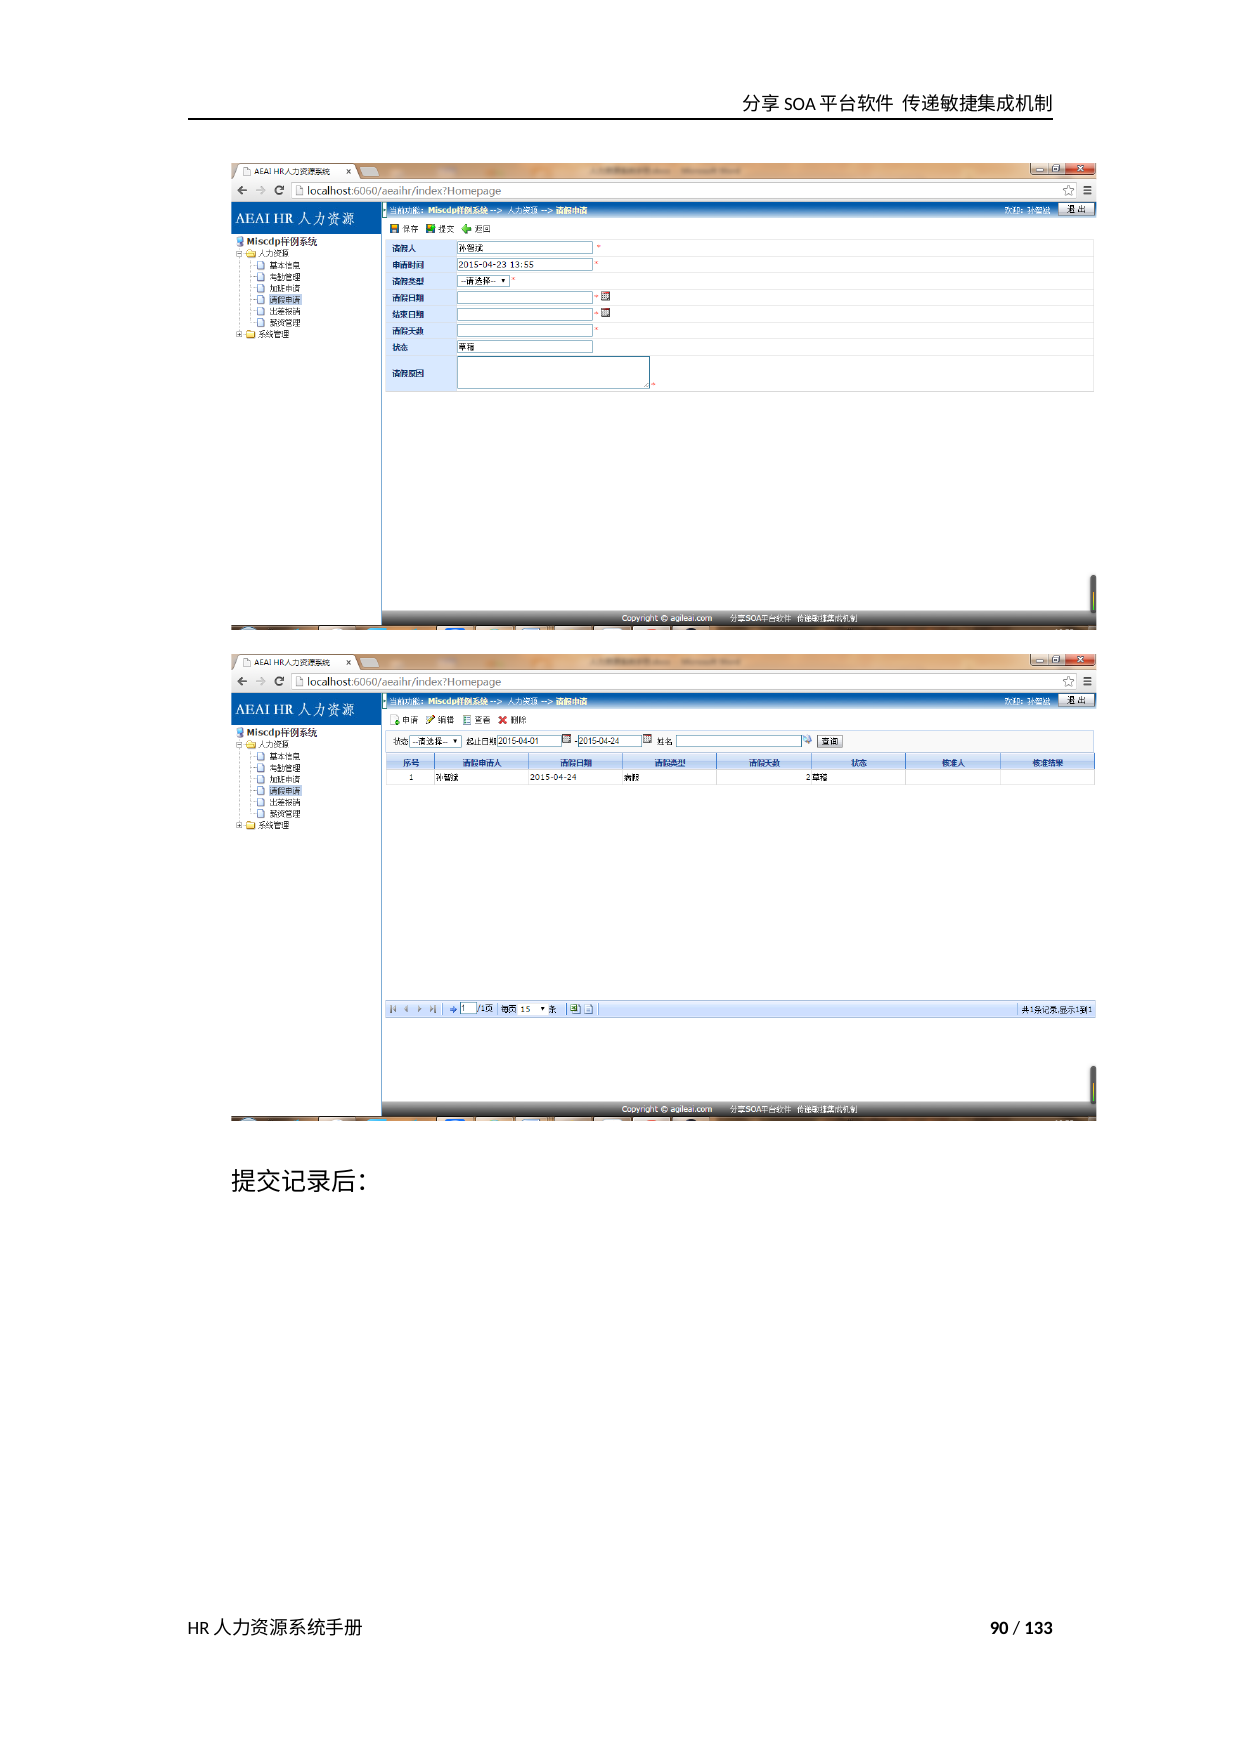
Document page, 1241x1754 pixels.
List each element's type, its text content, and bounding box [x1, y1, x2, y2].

picture [231, 163, 1097, 630]
text 提交记录后： [187, 1145, 1053, 1213]
picture [231, 654, 1097, 1121]
